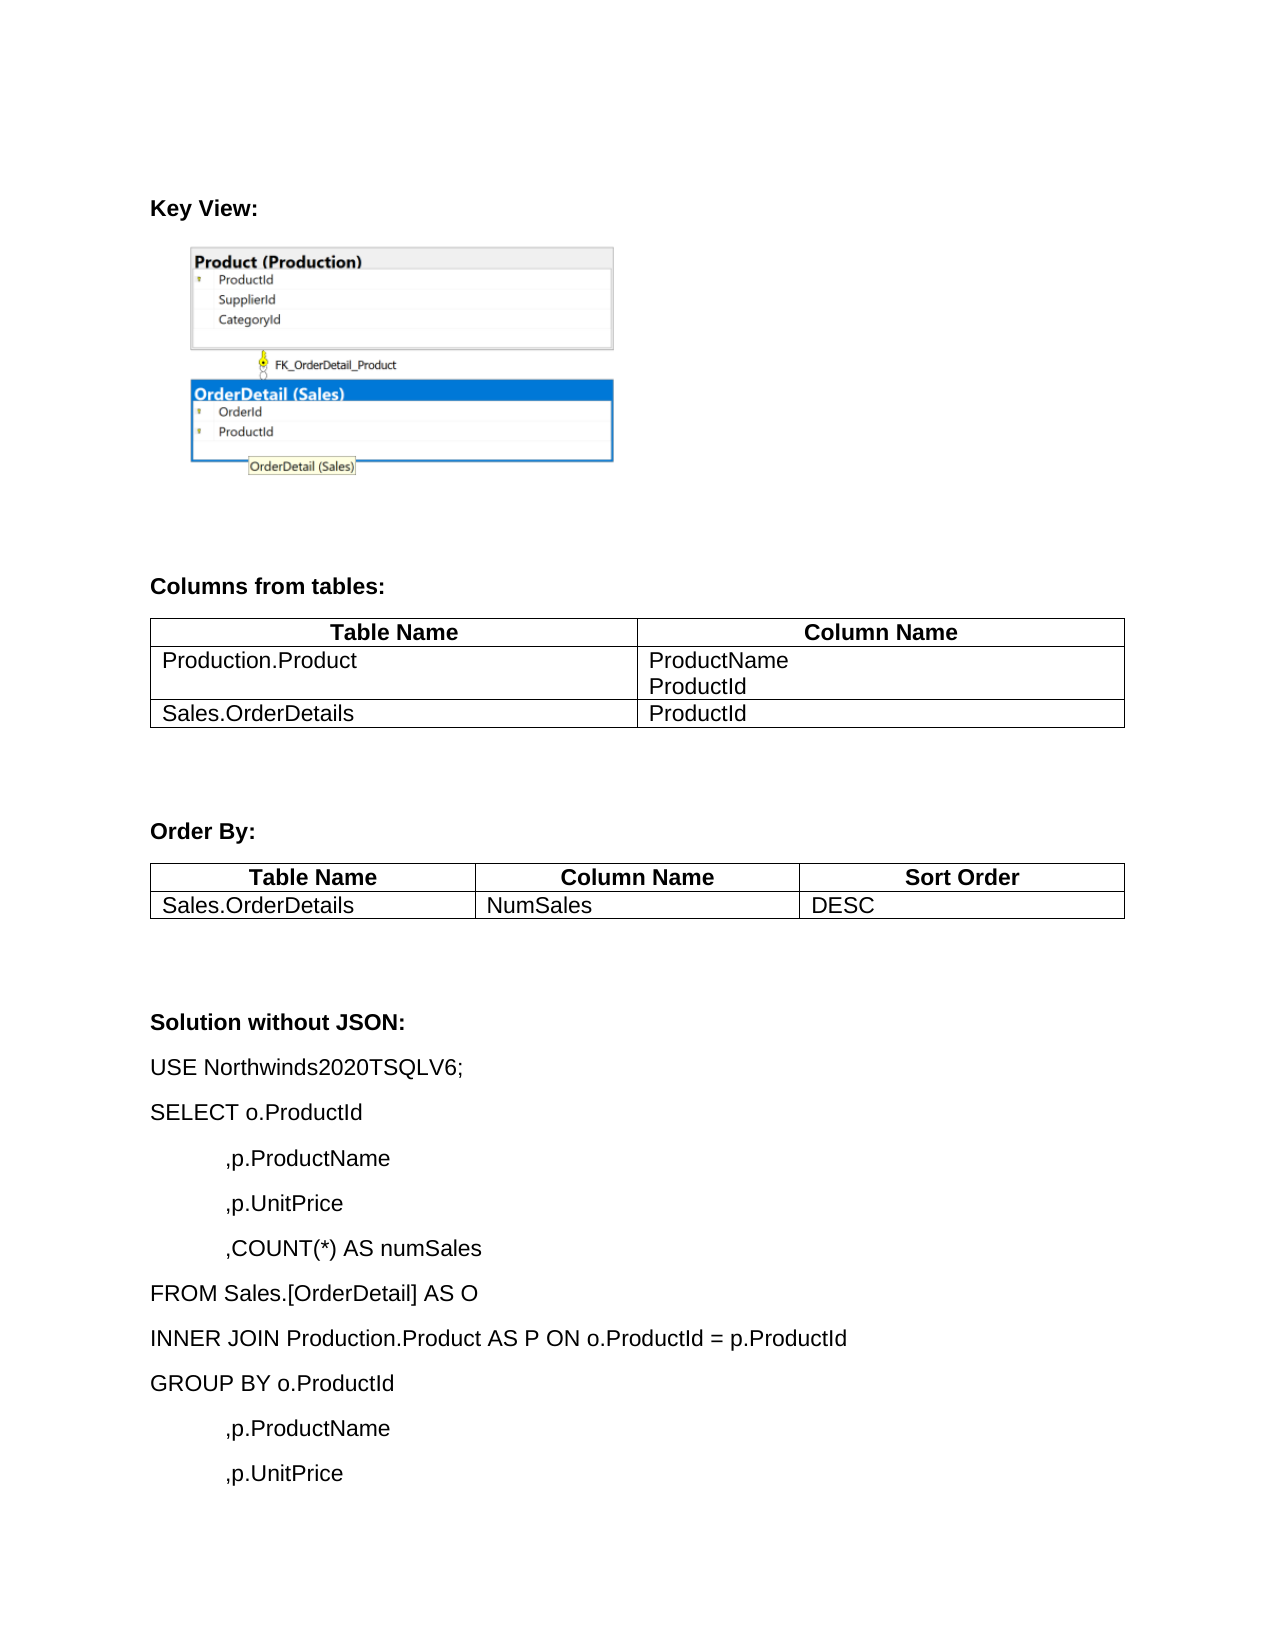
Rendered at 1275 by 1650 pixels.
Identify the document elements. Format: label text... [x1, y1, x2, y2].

table_cell Production.Product [151, 647, 637, 699]
text GROUP BY o.ProductId [150, 1370, 1125, 1396]
table_cell ProductName ProductId [638, 647, 1124, 699]
table_header Column Name [638, 619, 1124, 646]
text ,p.UnitPrice [150, 1460, 1125, 1487]
table_cell ProductId [638, 700, 1124, 727]
table_cell Sales.OrderDetails [151, 700, 637, 727]
table_header Column Name [476, 864, 799, 891]
table_cell NumSales [476, 892, 799, 918]
text INNER JOIN Production.Product AS P ON o.ProductId = p.ProductId [150, 1325, 1125, 1351]
table_cell Sales.OrderDetails [151, 892, 475, 918]
text FROM Sales.[OrderDetail] AS O [150, 1280, 1125, 1306]
text Order By: [150, 818, 1125, 844]
table_cell DESC [800, 892, 1124, 918]
text SELECT o.ProductId [150, 1099, 1125, 1126]
table_header Table Name [151, 619, 637, 646]
text ,p.UnitPrice [150, 1189, 1125, 1216]
text Columns from tables: [150, 573, 1125, 599]
text Key View: [150, 195, 1125, 221]
table_header Sort Order [800, 864, 1124, 891]
text ,COUNT(*) AS numSales [150, 1235, 1125, 1261]
text ,p.ProductName [150, 1144, 1125, 1171]
text ,p.ProductName [150, 1415, 1125, 1441]
table_header Table Name [151, 864, 475, 891]
text USE Northwinds2020TSQLV6; [150, 1054, 1125, 1081]
picture [150, 240, 654, 510]
text Solution without JSON: [150, 1009, 1125, 1036]
